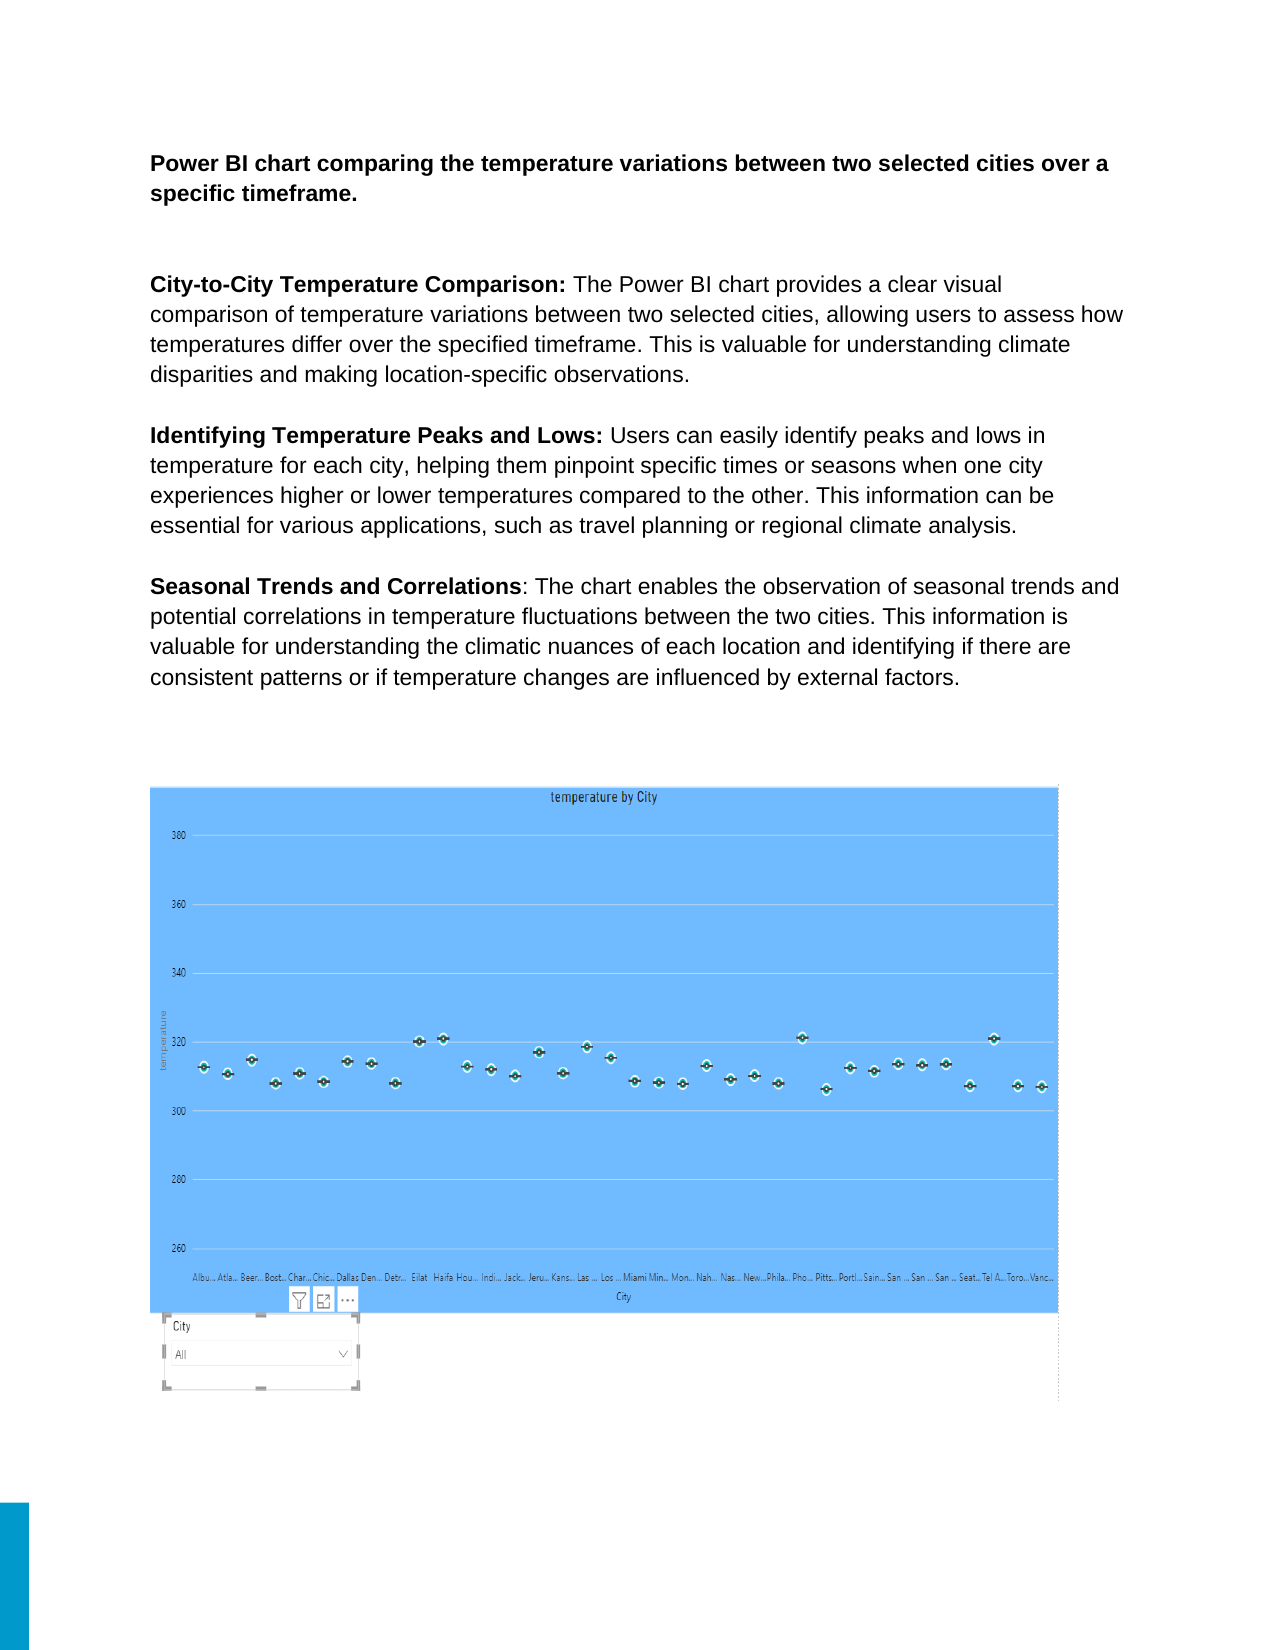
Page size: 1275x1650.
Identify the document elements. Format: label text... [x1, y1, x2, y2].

text Seasonal Trends and Correlations: The chart enables the observation of seasonal trends and potential correlations in temperature fluctuations between the two cities. This information is valuable for understanding the climatic nuances of each location and identifying if there are consistent patterns or if temperature changes are influenced by external factors. [150, 573, 1125, 690]
text City-to-City Temperature Comparison: The Power BI chart provides a clear visual comparison of temperature variations between two selected cities, allowing users to assess how temperatures differ over the specified timeframe. This is valuable for understanding climate disparities and making location-specific observations. [150, 271, 1125, 388]
text Power BI chart comparing the temperature variations between two selected cities over a specific timeframe. [150, 150, 1125, 207]
picture [150, 784, 1059, 1401]
text Identifying Temperature Peaks and Lows: Users can easily identify peaks and lows in temperature for each city, helping them pinpoint specific times or seasons when one city experiences higher or lower temperatures compared to the other. This information can be essential for various applications, such as travel planning or regional climate analysis. [150, 422, 1125, 539]
